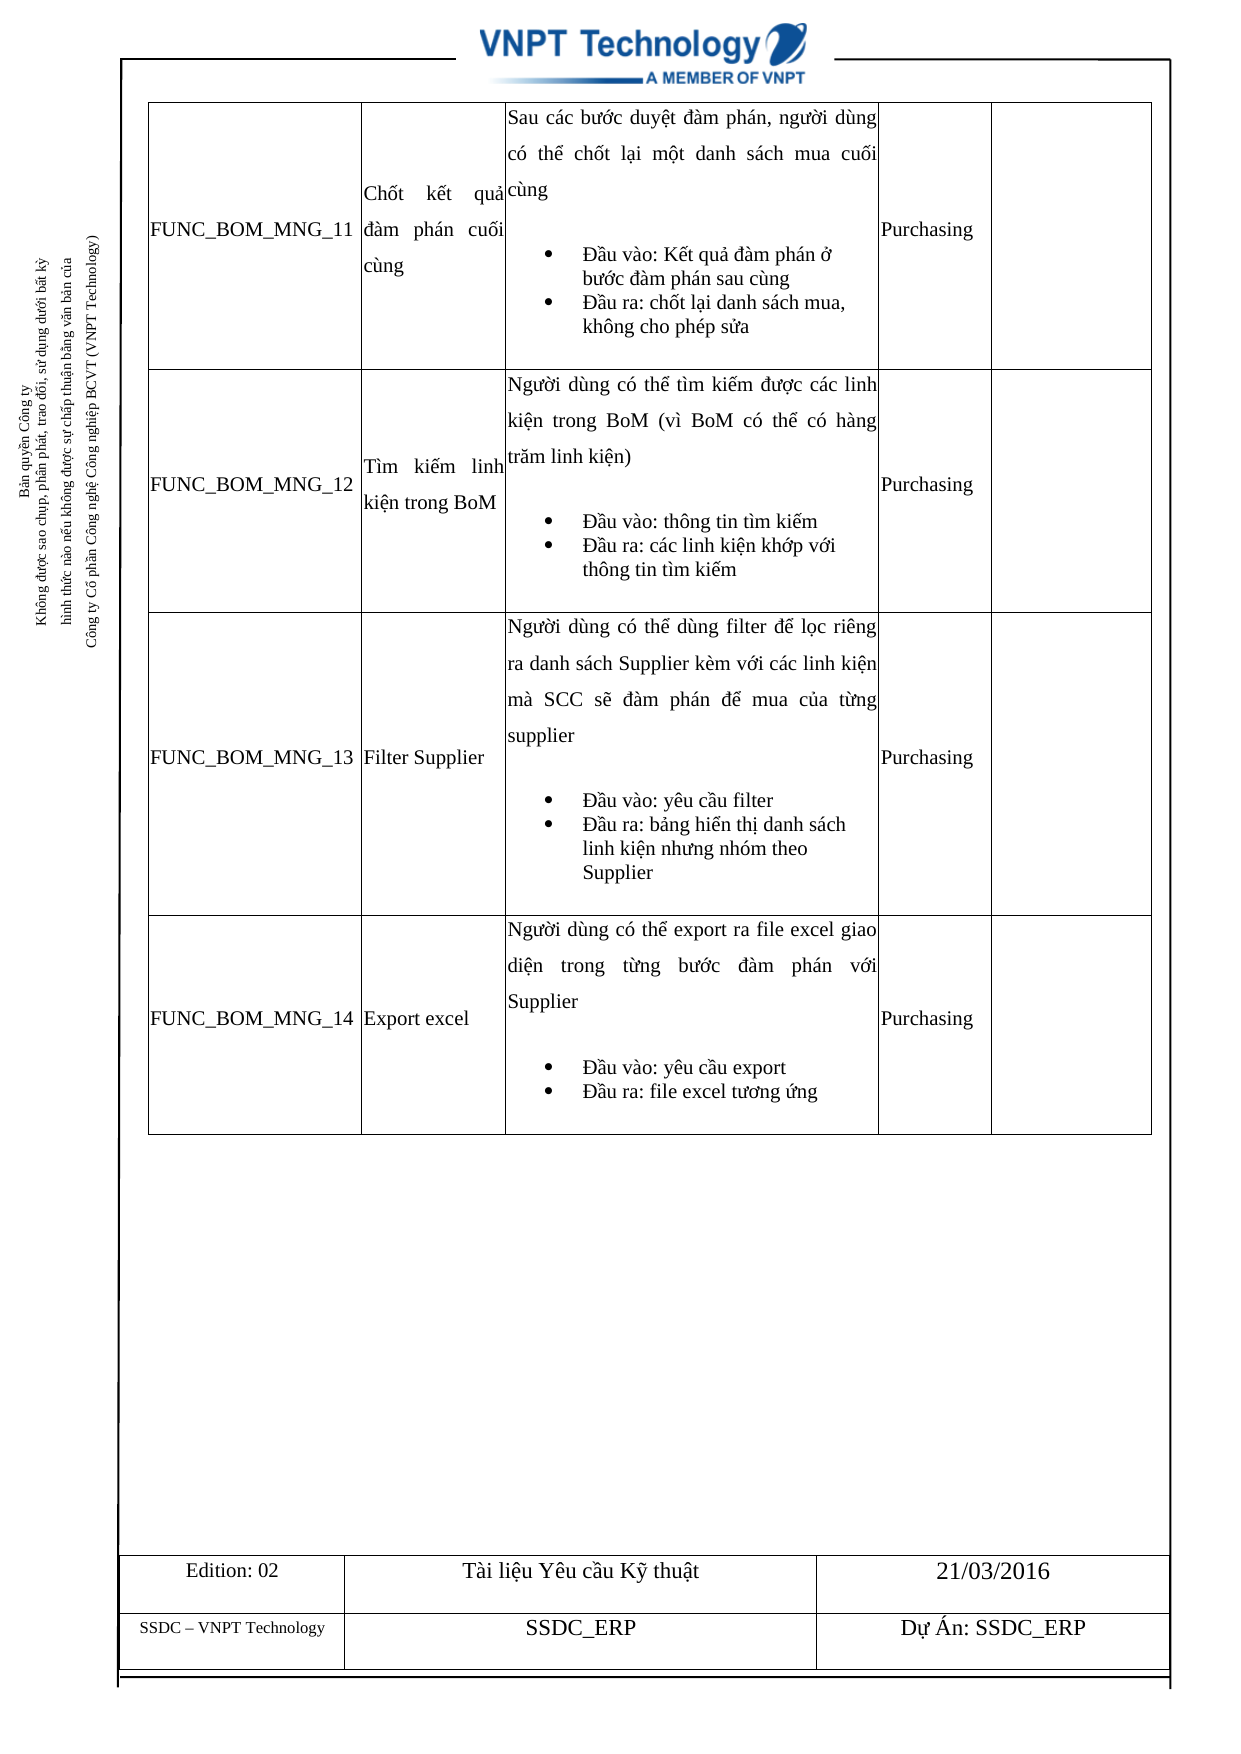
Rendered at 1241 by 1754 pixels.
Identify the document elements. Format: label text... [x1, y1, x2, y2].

table_cell [992, 916, 1151, 1133]
table_cell Chốt kết quả đàm phán cuối cùng [362, 103, 505, 369]
table_cell Người dùng có thể export ra file excel giao diện trong từng bước đàm phán với Supplier Đầu vào: yêu cầu export Đầu ra: file excel tương ứng [506, 916, 878, 1133]
table_cell Purchasing [879, 370, 991, 612]
picture [479, 23, 808, 85]
table_cell Export excel [362, 916, 505, 1133]
table_cell Người dùng có thể tìm kiếm được các linh kiện trong BoM (vì BoM có thể có hàng trăm linh kiện) Đầu vào: thông tin tìm kiếm Đầu ra: các linh kiện khớp với thông tin tìm kiếm [506, 370, 878, 612]
table_cell FUNC_BOM_MNG_12 [149, 370, 361, 612]
table_cell Sau các bước duyệt đàm phán, người dùng có thể chốt lại một danh sách mua cuối cùng Đầu vào: Kết quả đàm phán ở bước đàm phán sau cùng Đầu ra: chốt lại danh sách mua, không cho phép sửa [506, 103, 878, 369]
table_cell FUNC_BOM_MNG_14 [149, 916, 361, 1133]
table_cell FUNC_BOM_MNG_13 [149, 613, 361, 915]
table_cell Purchasing [879, 103, 991, 369]
table_cell Người dùng có thể dùng filter để lọc riêng ra danh sách Supplier kèm với các linh kiện mà SCC sẽ đàm phán để mua của từng supplier Đầu vào: yêu cầu filter Đầu ra: bảng hiển thị danh sách linh kiện nhưng nhóm theo Supplier [506, 613, 878, 915]
table_cell Tìm kiếm linh kiện trong BoM [362, 370, 505, 612]
table_cell Purchasing [879, 613, 991, 915]
table_cell [992, 370, 1151, 612]
table_cell Purchasing [879, 916, 991, 1133]
table_cell FUNC_BOM_MNG_11 [149, 103, 361, 369]
table_cell [992, 613, 1151, 915]
table_cell Filter Supplier [362, 613, 505, 915]
table_cell [992, 103, 1151, 369]
